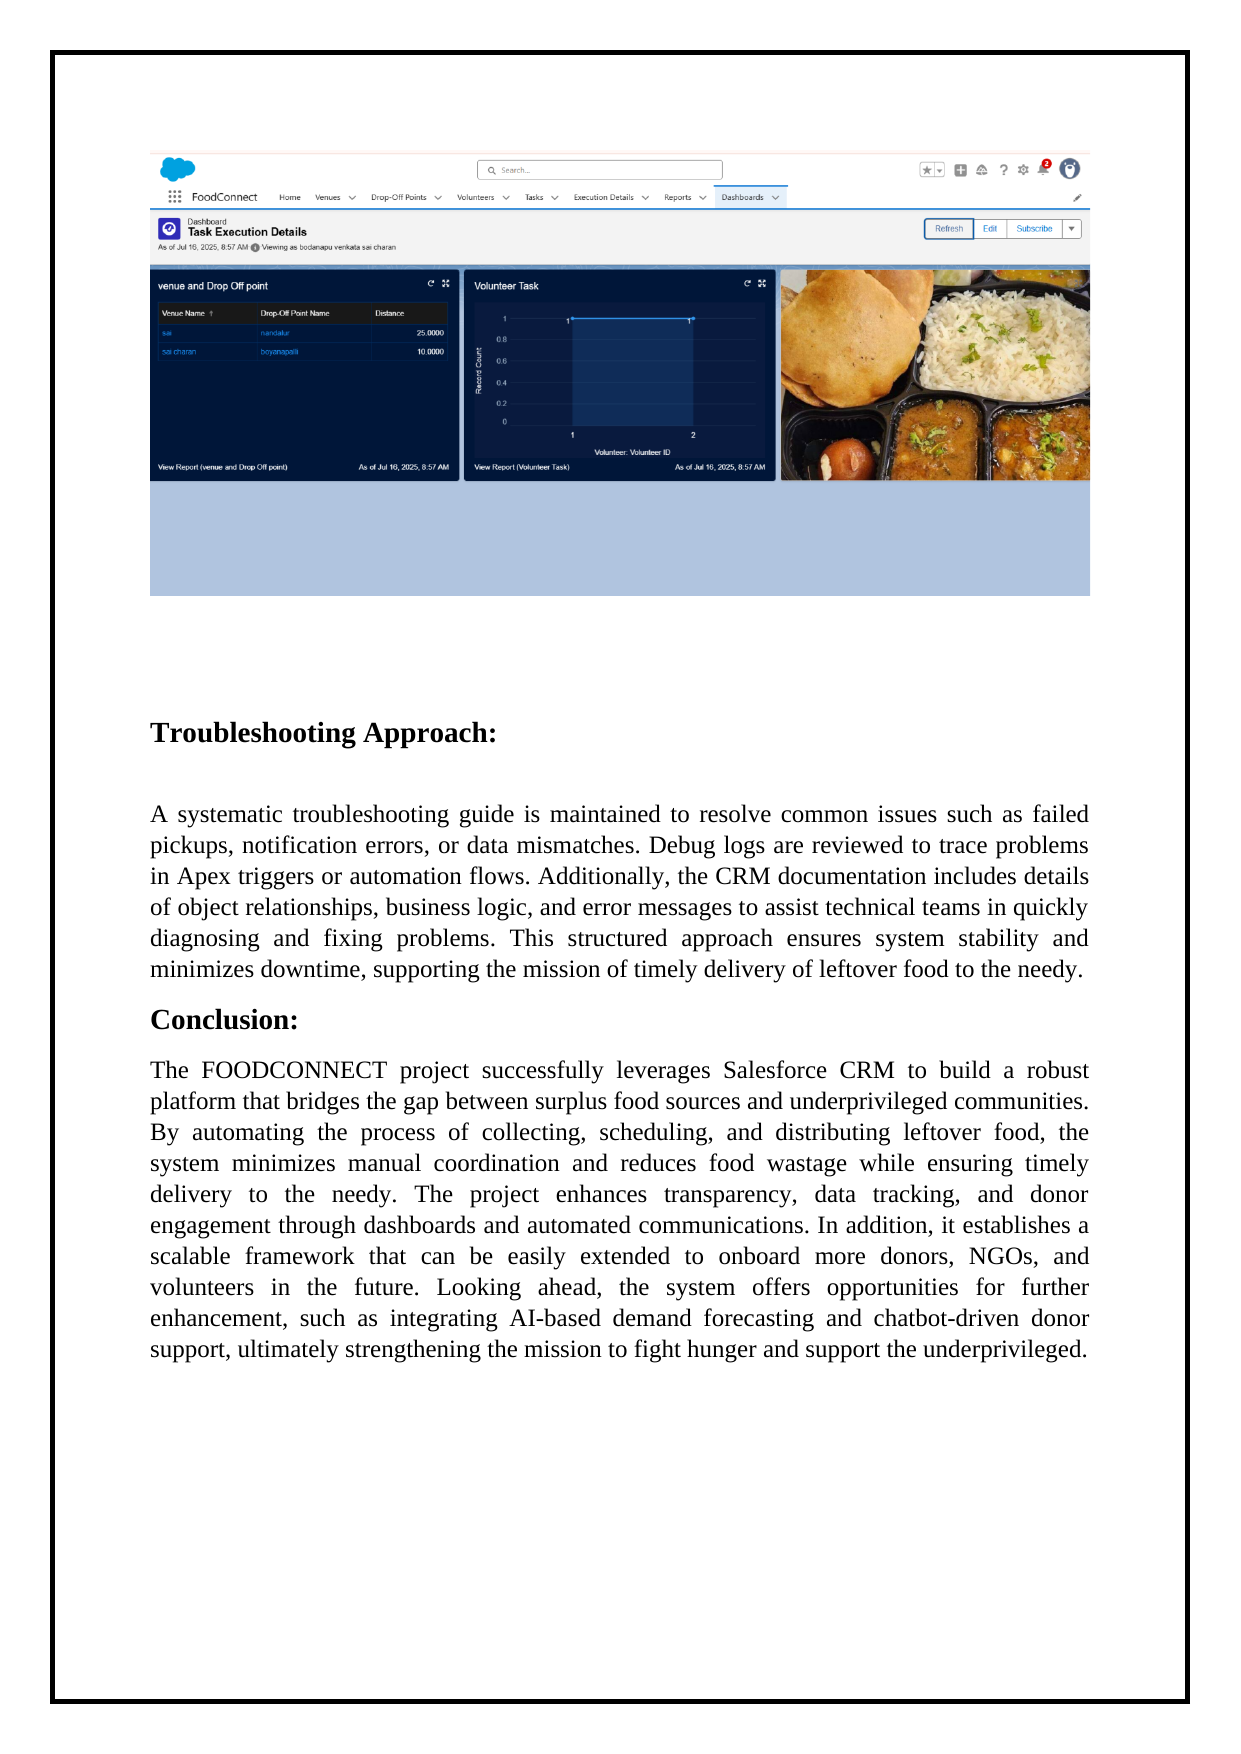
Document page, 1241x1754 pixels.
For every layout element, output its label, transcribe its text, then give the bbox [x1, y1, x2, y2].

text Conclusion: [150, 1002, 1090, 1036]
picture [150, 150, 1091, 596]
text Troubleshooting Approach: [150, 716, 1090, 749]
text The FOODCONNECT project successfully leverages Salesforce CRM to build a robust platform that bridges the gap between surplus food sources and underprivileged communities. By automating the process of collecting, scheduling, and distributing leftover food, the system minimizes manual coordination and reduces food wastage while ensuring timely delivery to the needy. The project enhances transparency, data tracking, and donor engagement through dashboards and automated communications. In addition, it establishes a scalable framework that can be easily extended to onboard more donors, NGOs, and volunteers in the future. Looking ahead, the system offers opportunities for further enhancement, such as integrating AI-based demand forecasting and chatbot-driven donor support, ultimately strengthening the mission to fight hunger and support the underprivileged. [150, 1055, 1090, 1363]
text A systematic troubleshooting guide is maintained to resolve common issues such as failed pickups, notification errors, or data mismatches. Debug logs are reviewed to trace problems in Apex triggers or automation flows. Additionally, the CRM documentation includes details of object relationships, business logic, and error messages to assist technical teams in quickly diagnosing and fixing problems. This structured approach ensures system stability and minimizes downtime, supporting the mission of timely delivery of leftover food to the needy. [150, 768, 1090, 983]
